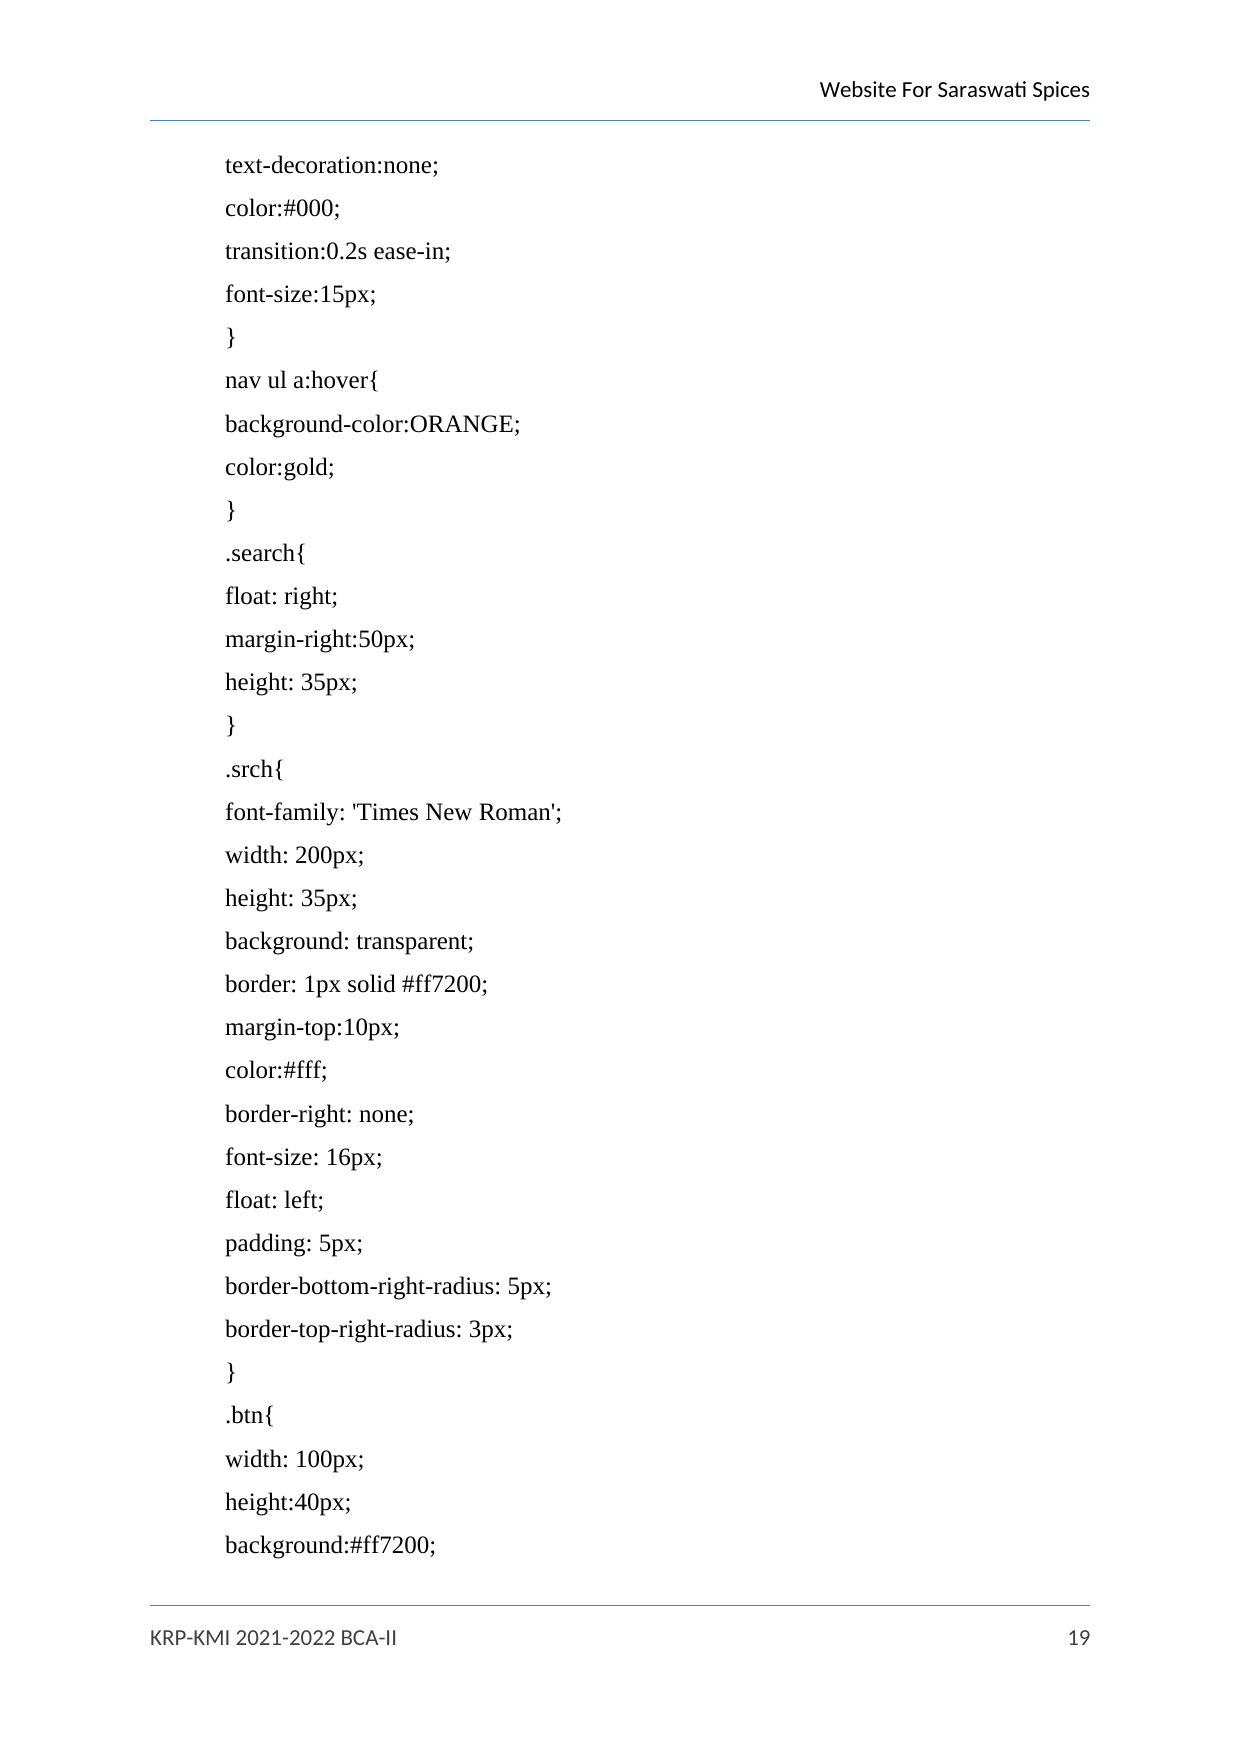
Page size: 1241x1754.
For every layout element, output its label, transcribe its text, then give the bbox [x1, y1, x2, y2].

list color:#fff; [225, 1056, 1090, 1084]
list .search{ [225, 538, 1090, 567]
list border-right: none; [225, 1099, 1090, 1127]
list .btn{ [225, 1401, 1090, 1429]
list color:#000; [225, 193, 1090, 222]
list width: 100px; [225, 1444, 1090, 1472]
list float: left; [225, 1185, 1090, 1214]
list padding: 5px; [225, 1228, 1090, 1257]
list border-bottom-right-radius: 5px; [225, 1271, 1090, 1300]
list background: transparent; [225, 926, 1090, 955]
list color:gold; [225, 452, 1090, 481]
list border: 1px solid #ff7200; [225, 969, 1090, 998]
list } [225, 495, 1090, 524]
list font-size:15px; [225, 279, 1090, 308]
list } [225, 322, 1090, 351]
list .srch{ [225, 754, 1090, 782]
list text-decoration:none; [225, 150, 1090, 179]
list } [225, 1357, 1090, 1386]
list background:#ff7200; [225, 1530, 1090, 1559]
list background-color:ORANGE; [225, 409, 1090, 437]
list width: 200px; [225, 840, 1090, 869]
list } [225, 711, 1090, 739]
list transition:0.2s ease-in; [225, 236, 1090, 265]
list margin-right:50px; [225, 624, 1090, 653]
list height: 35px; [225, 667, 1090, 696]
list border-top-right-radius: 3px; [225, 1314, 1090, 1343]
list height: 35px; [225, 883, 1090, 912]
list float: right; [225, 581, 1090, 610]
list font-family: 'Times New Roman'; [225, 797, 1090, 826]
list nav ul a:hover{ [225, 366, 1090, 394]
list font-size: 16px; [225, 1142, 1090, 1171]
list height:40px; [225, 1487, 1090, 1516]
list margin-top:10px; [225, 1012, 1090, 1041]
